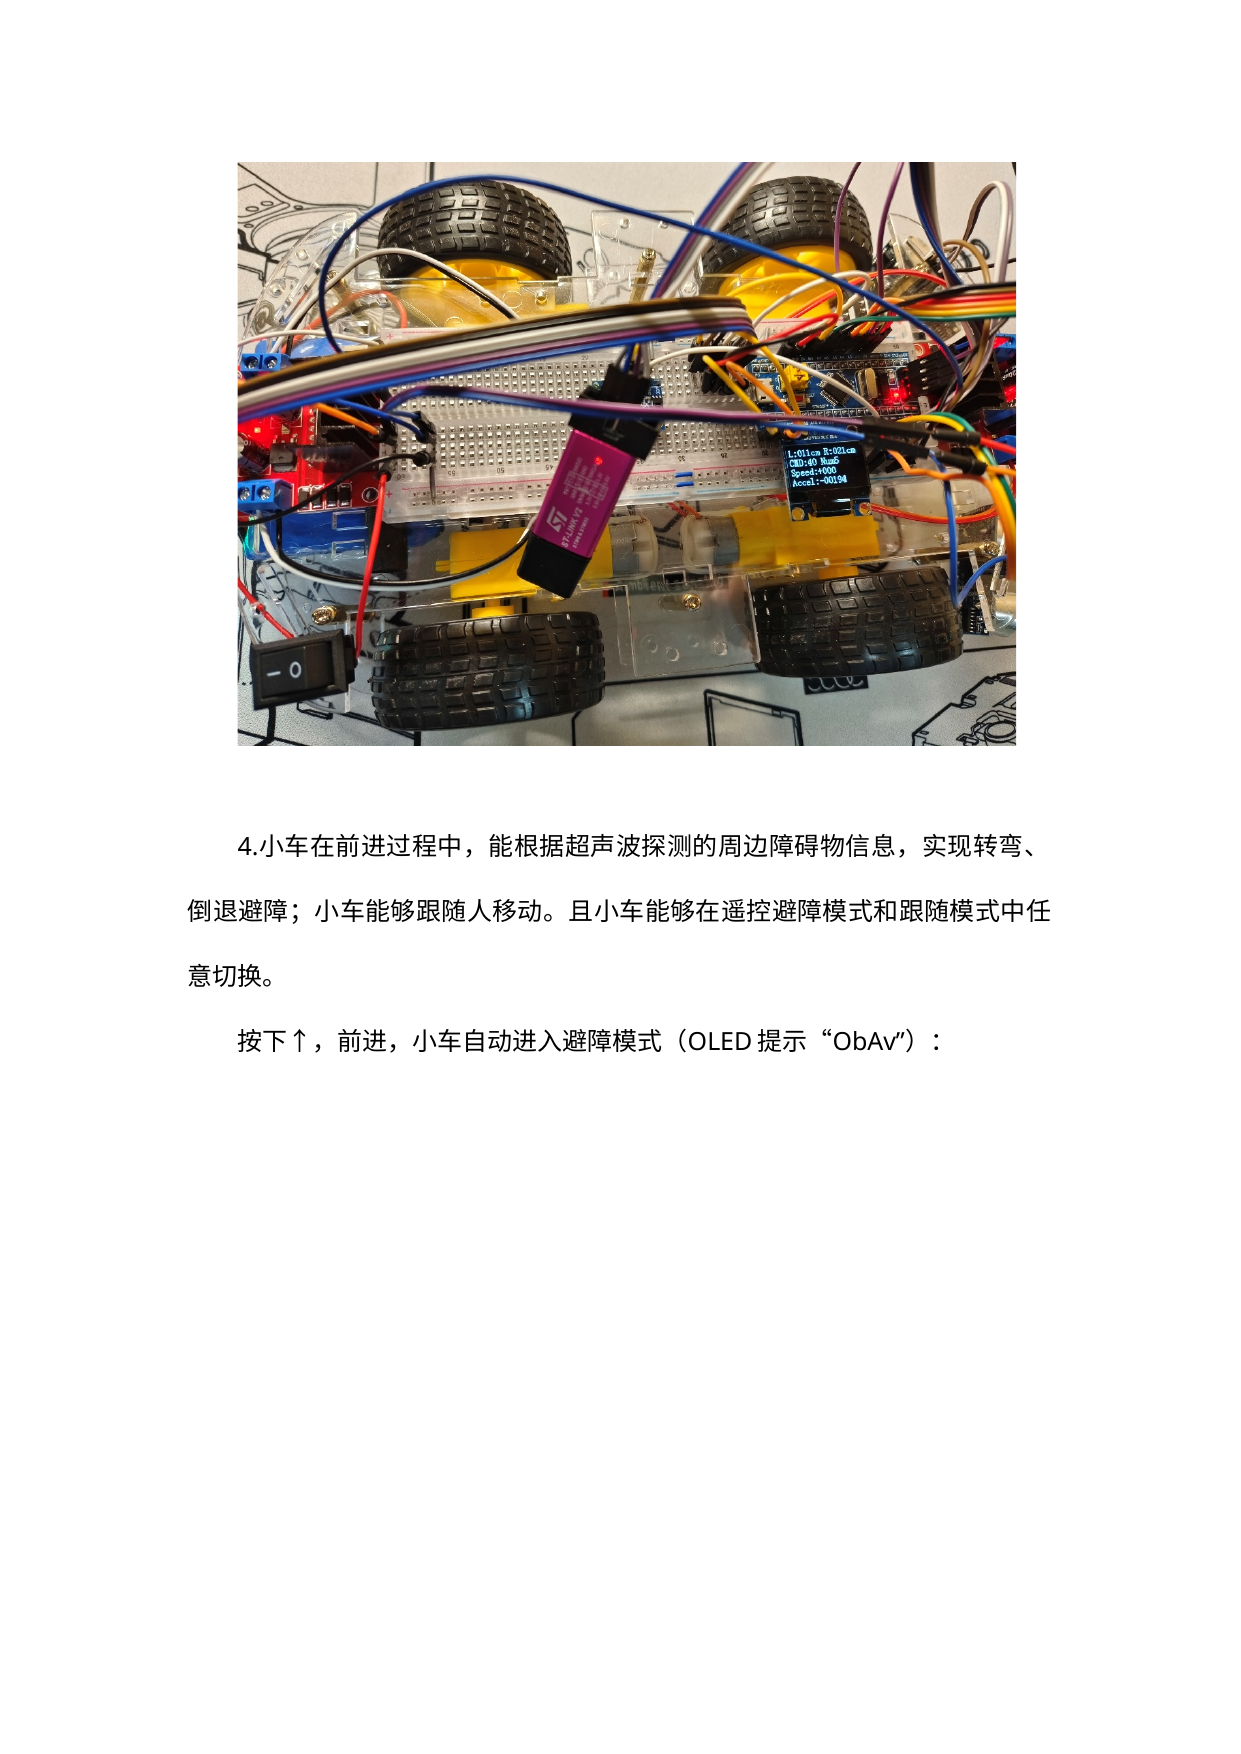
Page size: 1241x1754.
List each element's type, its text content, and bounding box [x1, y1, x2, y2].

picture [237, 162, 1017, 746]
text 4.小车在前进过程中，能根据超声波探测的周边障碍物信息，实现转弯、倒退避障；小车能够跟随人移动。且小车能够在遥控避障模式和跟随模式中任意切换。 [187, 812, 1053, 1007]
text 按下↑，前进，小车自动进入避障模式（OLED提示“ObAv”）： [187, 1007, 1053, 1072]
